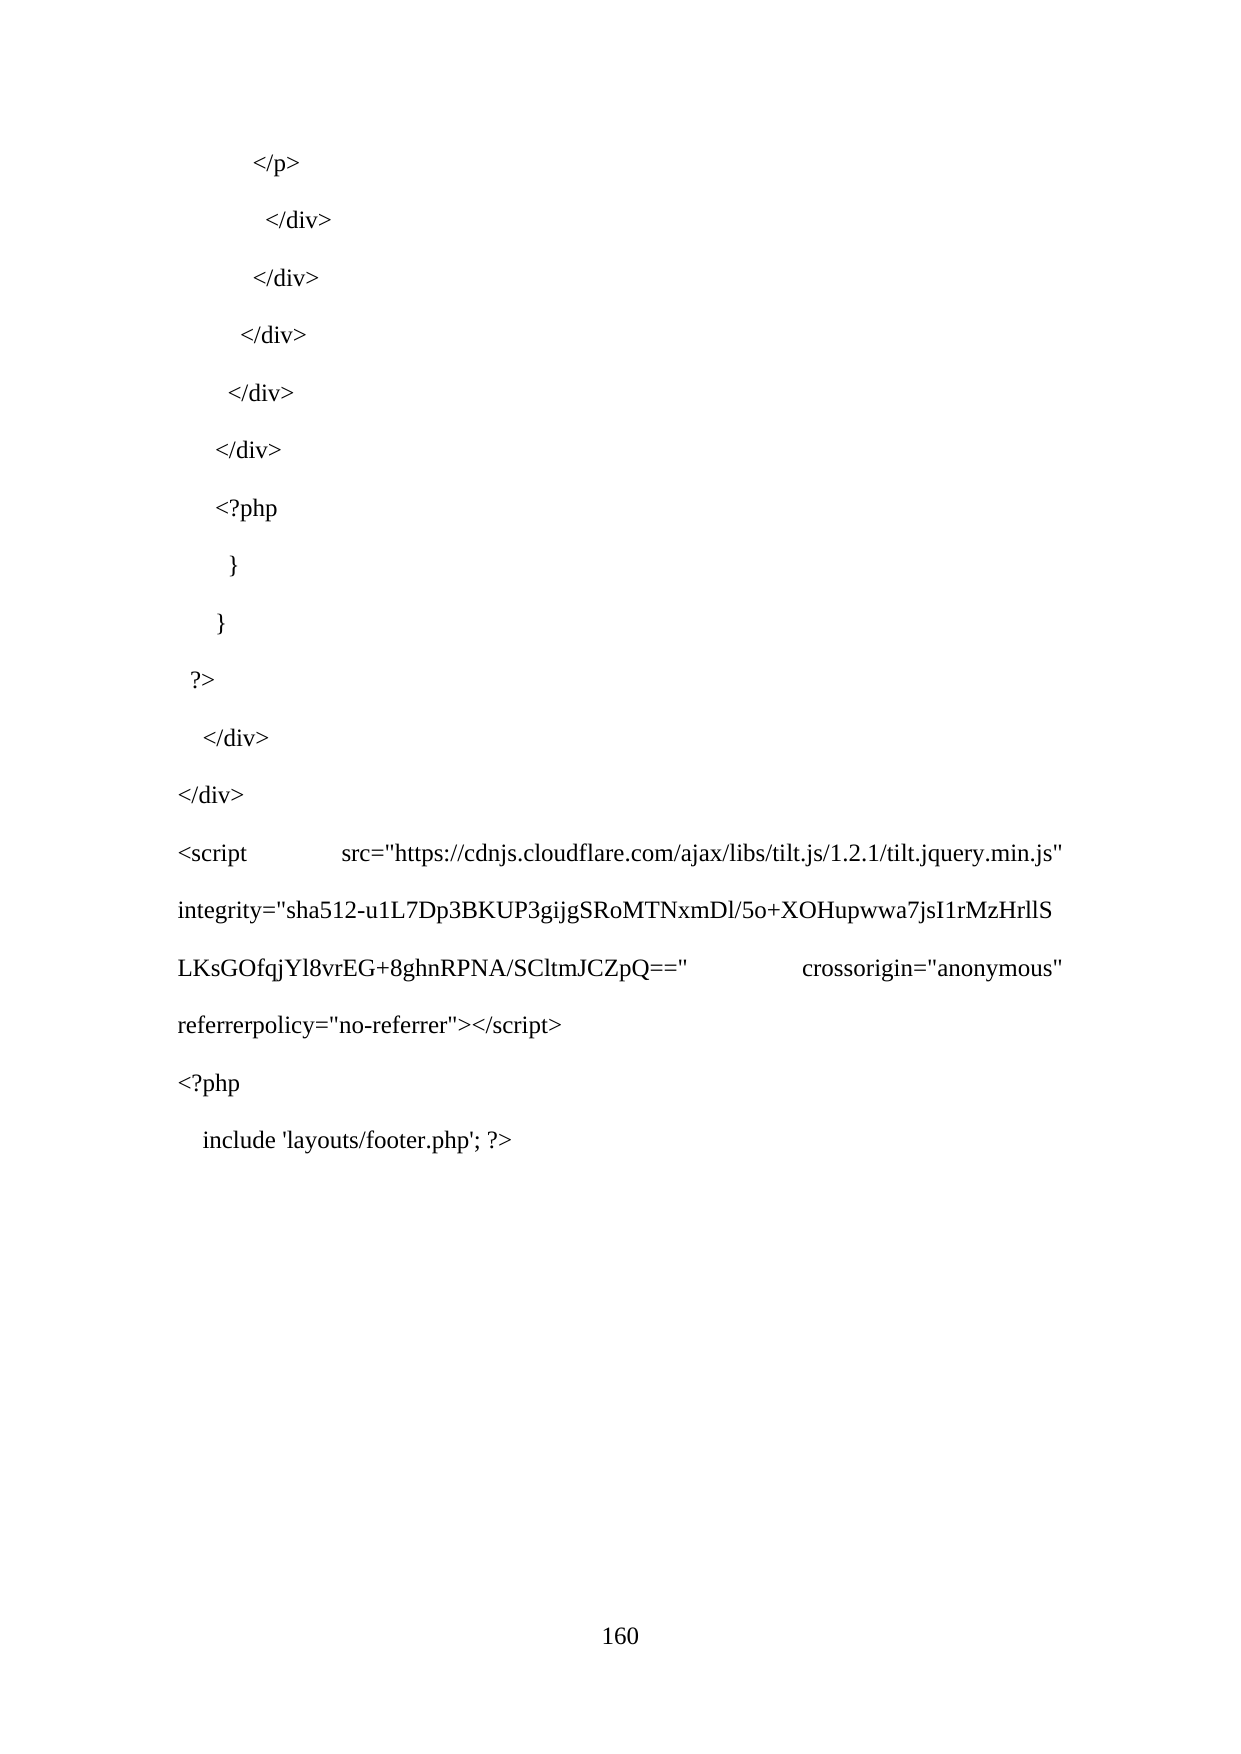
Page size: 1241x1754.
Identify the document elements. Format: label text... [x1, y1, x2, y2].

text <?php [177, 1068, 1063, 1096]
text </div> [177, 320, 1063, 349]
text </div> [177, 723, 1063, 751]
text include 'layouts/footer.php'; ?> [177, 1125, 1063, 1154]
text <script src="https://cdnjs.cloudflare.com/ajax/libs/tilt.js/1.2.1/tilt.jquery.min.js" integrity="sha512-u1L7Dp3BKUP3gijgSRoMTNxmDl/5o+XOHupwwa7jsI1rMzHrllSLKsGOfqjYl8vrEG+8ghnRPNA/SCltmJCZpQ==" crossorigin="anonymous" referrerpolicy="no-referrer"></script> [177, 838, 1063, 1039]
text <?php [177, 493, 1063, 521]
text </div> [177, 205, 1063, 234]
text </p> [177, 148, 1063, 176]
text </div> [177, 780, 1063, 809]
text ?> [177, 665, 1063, 694]
text </div> [177, 435, 1063, 464]
text </div> [177, 378, 1063, 406]
text </div> [177, 263, 1063, 291]
text } [177, 550, 1063, 579]
text } [177, 608, 1063, 636]
